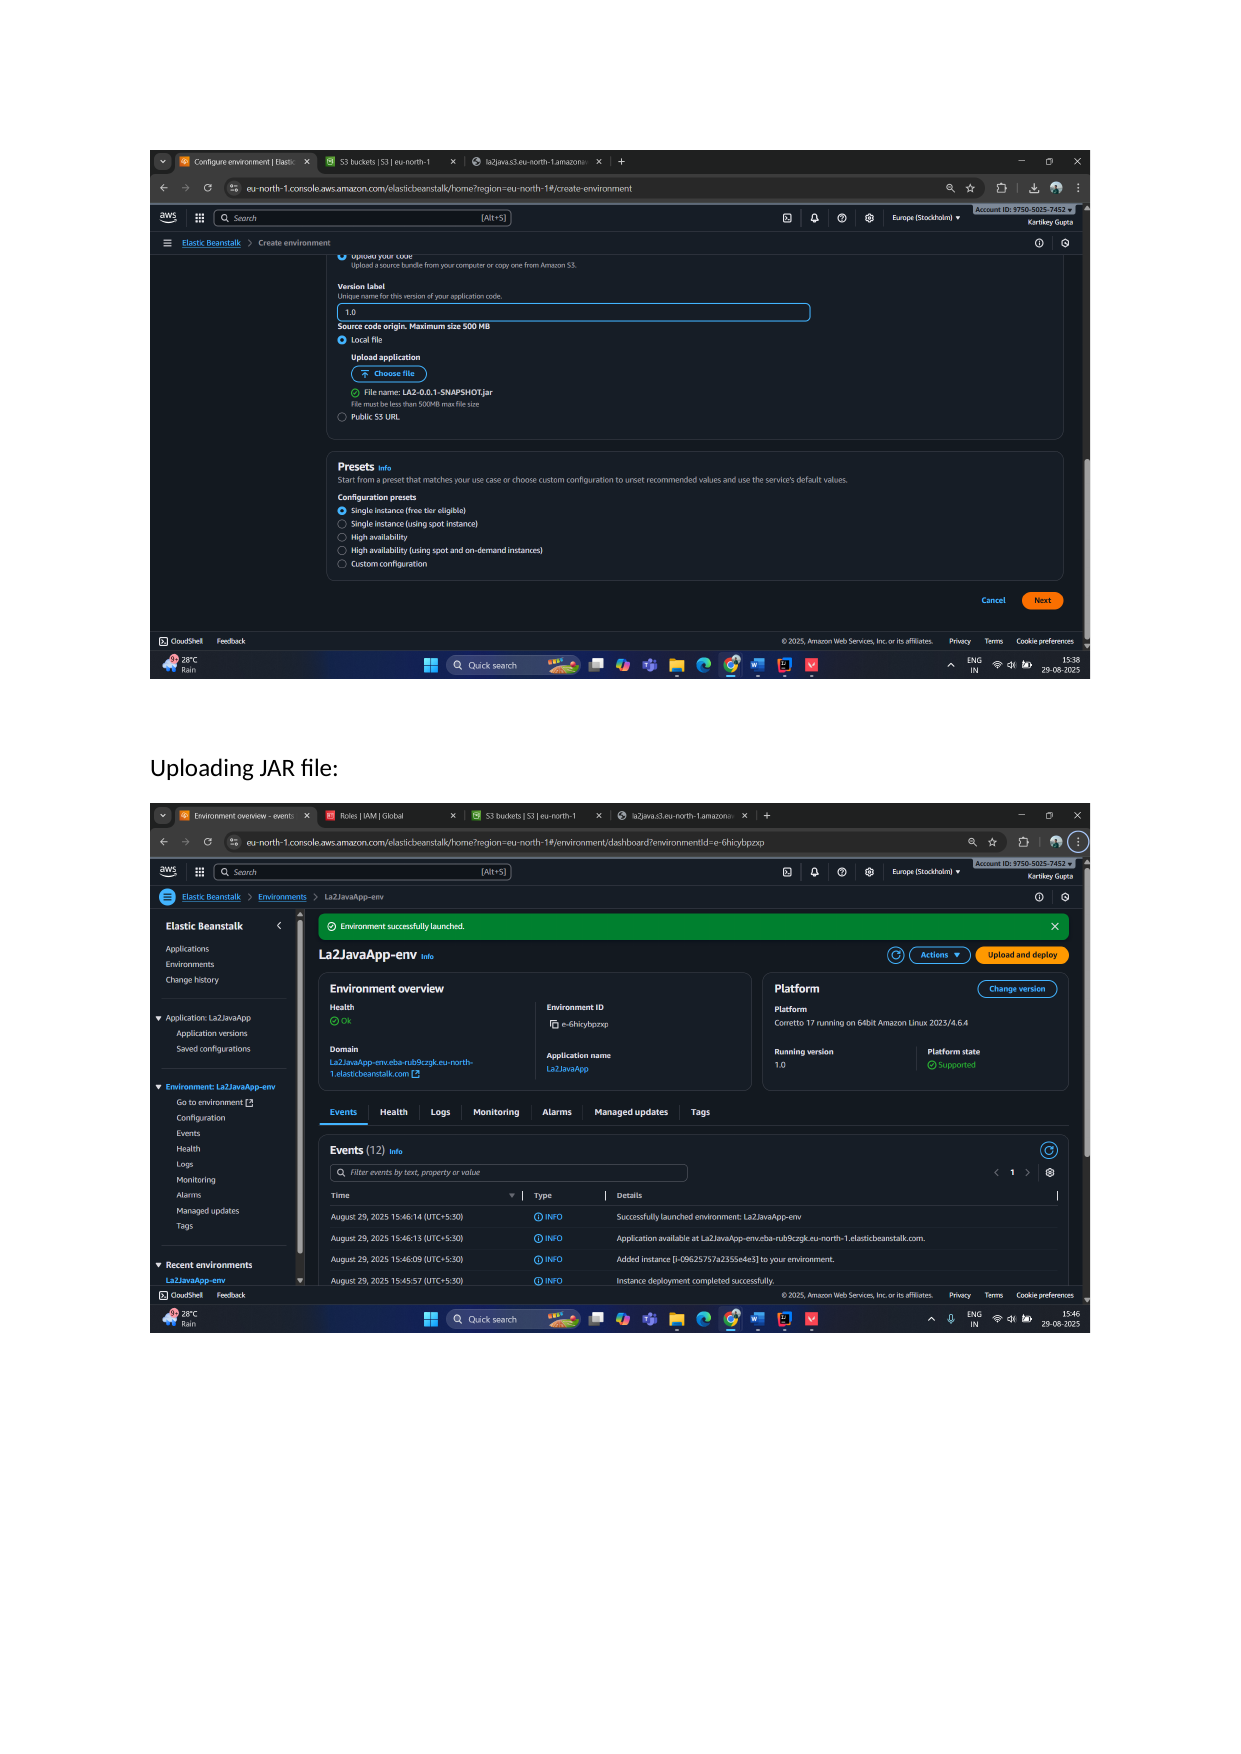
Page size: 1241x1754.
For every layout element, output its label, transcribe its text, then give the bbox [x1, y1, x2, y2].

text Uploading JAR file: [150, 752, 1090, 783]
picture [150, 150, 1091, 679]
picture [150, 803, 1091, 1333]
